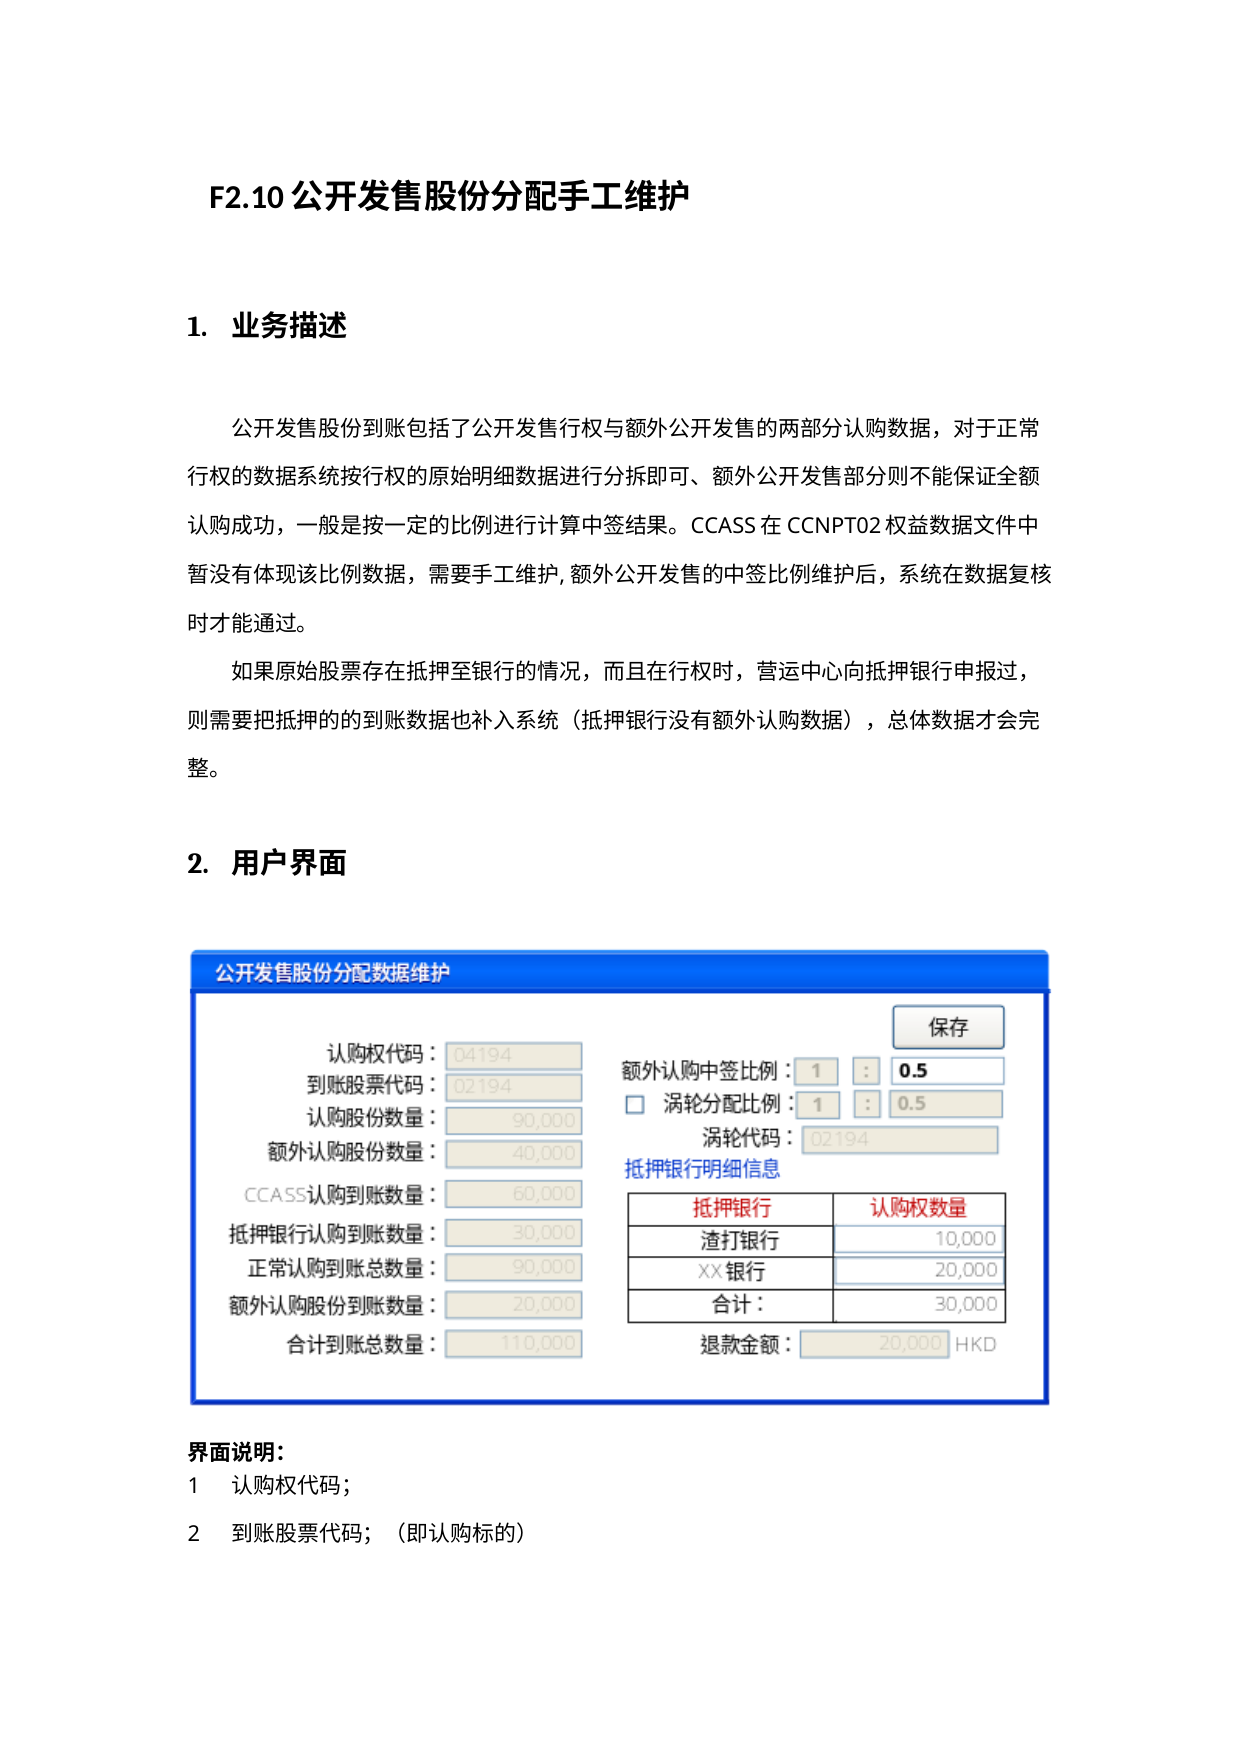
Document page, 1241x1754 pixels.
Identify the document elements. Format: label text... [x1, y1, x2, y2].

subtitle F2.10公开发售股份分配手工维护 [209, 162, 1053, 227]
list 认购权代码； [187, 1467, 1053, 1500]
subtitle 用户界面 [187, 828, 1053, 893]
text 如果原始股票存在抵押至银行的情况，而且在行权时，营运中心向抵押银行申报过，则需要把抵押的的到账数据也补入系统（抵押银行没有额外认购数据），总体数据才会完整。 [187, 653, 1053, 783]
list 到账股票代码；（即认购标的） [187, 1516, 1053, 1548]
text 公开发售股份到账包括了公开发售行权与额外公开发售的两部分认购数据，对于正常行权的数据系统按行权的原始明细数据进行分拆即可、额外公开发售部分则不能保证全额认购成功，一般是按一定的比例进行计算中签结果。CCASS在CCNPT02权益数据文件中暂没有体现该比例数据，需要手工维护, 额外公开发售的中签比例维护后，系统在数据复核时才能通过。 [187, 410, 1053, 638]
subtitle 业务描述 [187, 291, 1053, 356]
text 界面说明： [187, 947, 1053, 1467]
